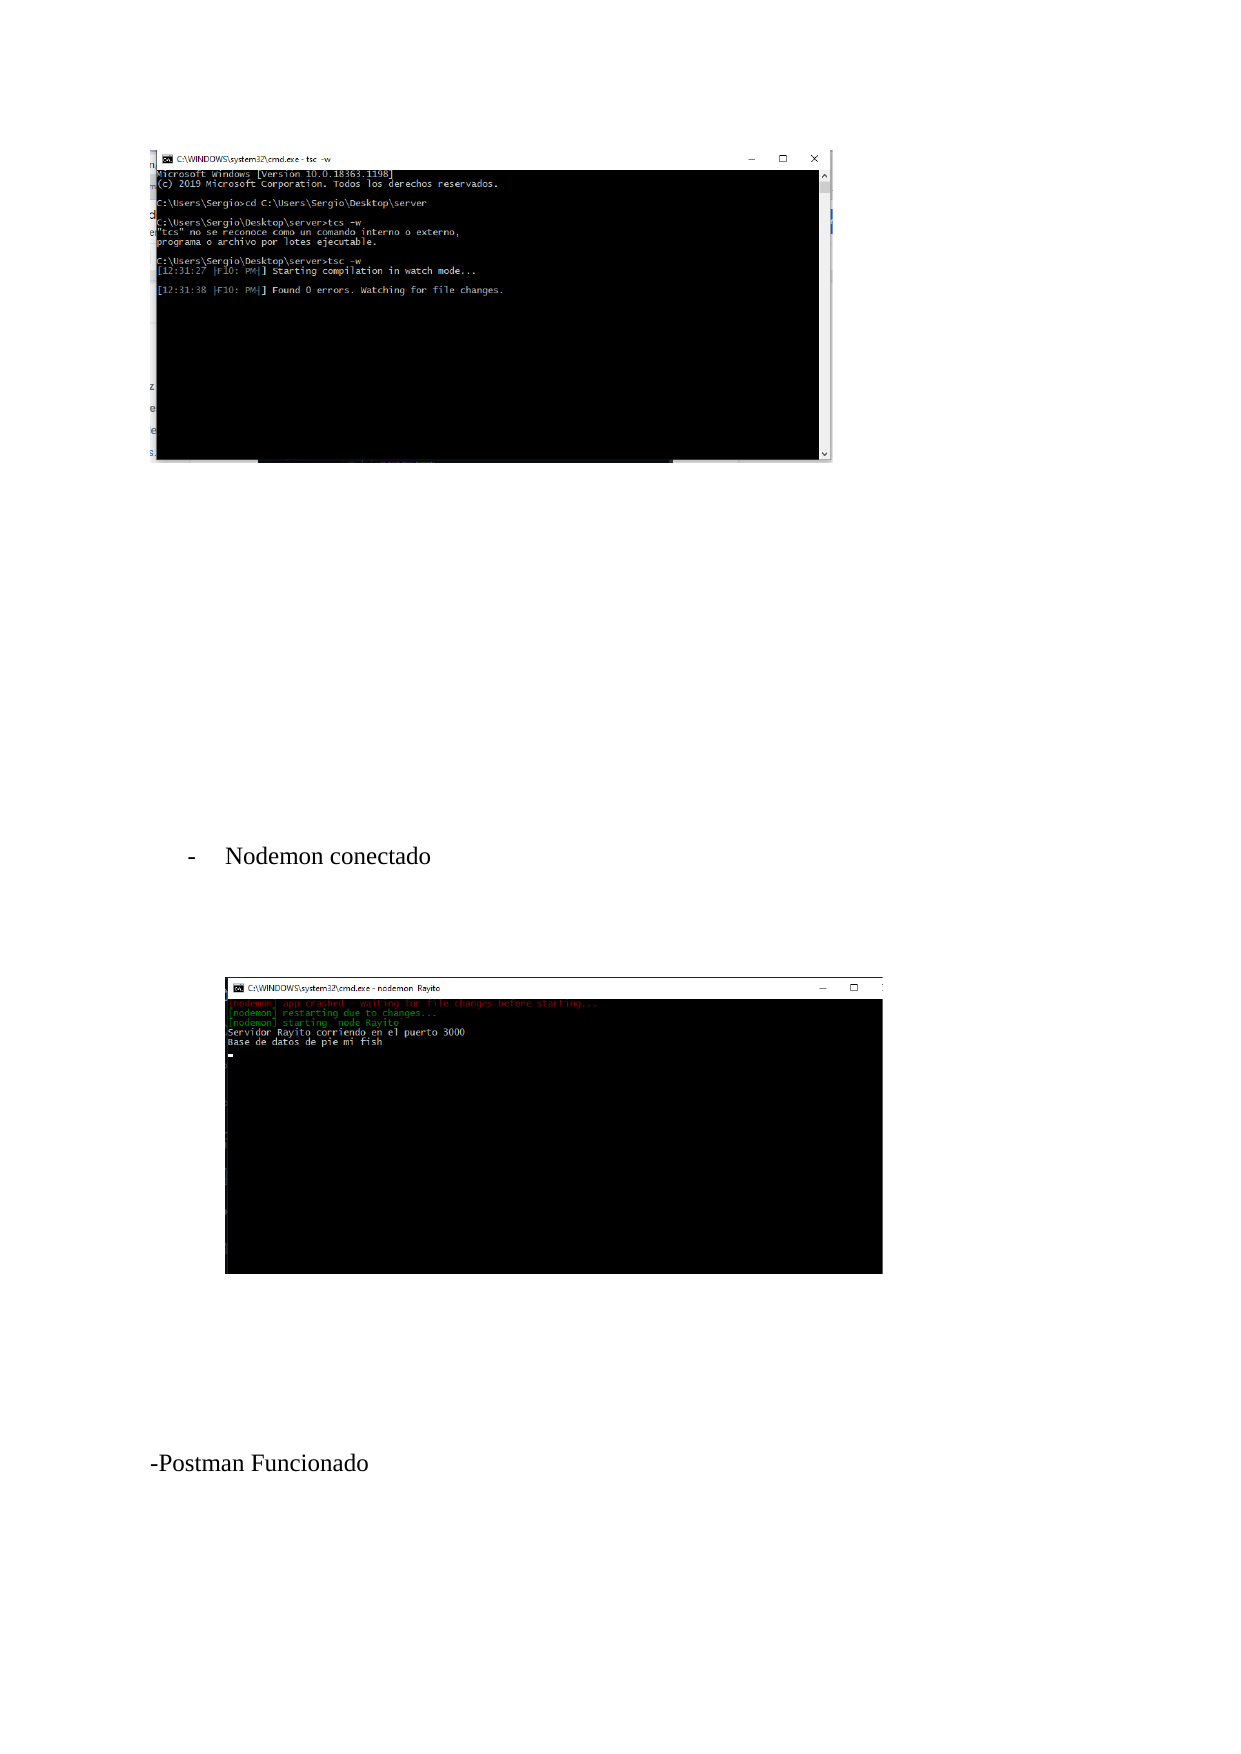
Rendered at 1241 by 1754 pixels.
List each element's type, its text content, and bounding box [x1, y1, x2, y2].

picture [225, 977, 883, 1274]
picture [150, 150, 833, 463]
text -Postman Funcionado [150, 1448, 1090, 1477]
list Nodemon conectado [187, 841, 1090, 870]
